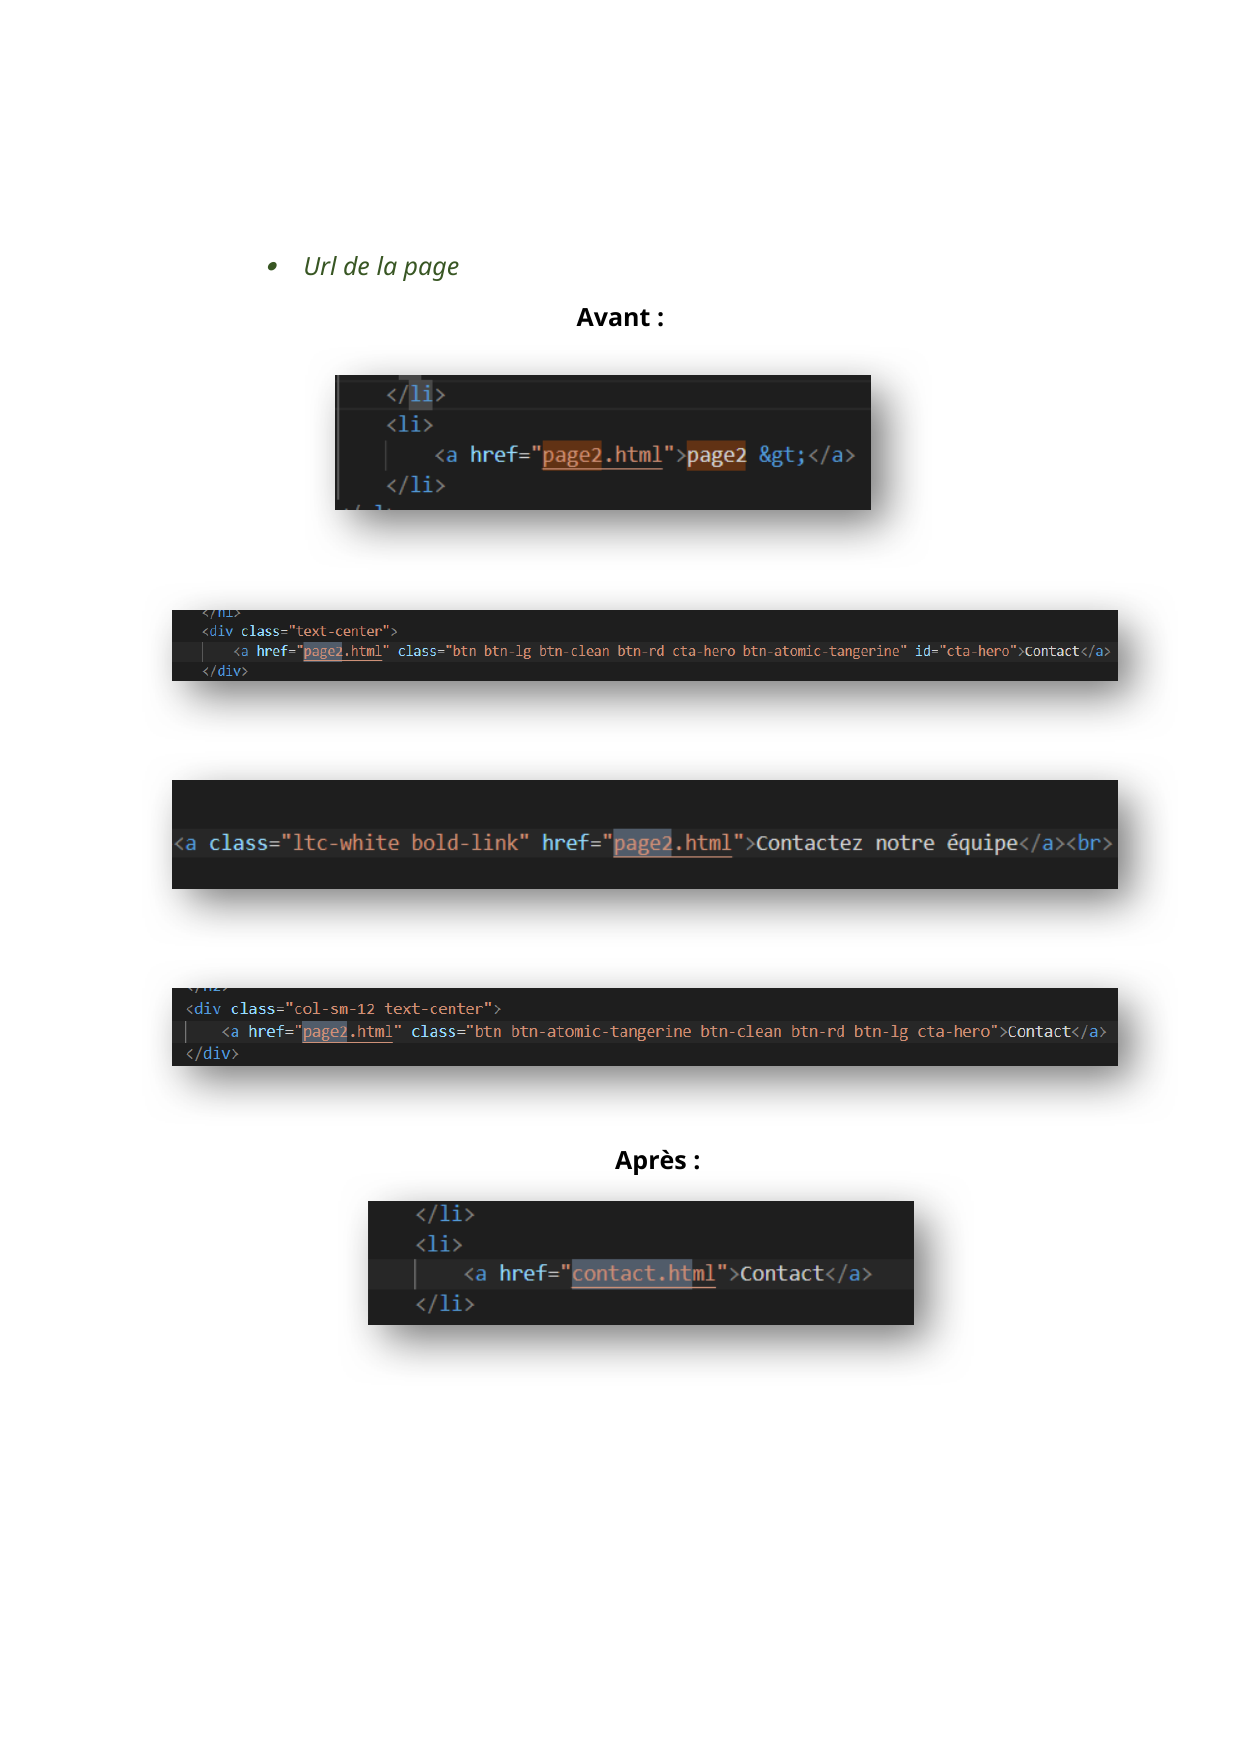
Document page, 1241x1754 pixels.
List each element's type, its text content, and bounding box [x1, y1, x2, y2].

picture [172, 610, 1118, 681]
picture [172, 780, 1118, 889]
list Après : [223, 1143, 1093, 1177]
picture [172, 988, 1118, 1066]
picture [368, 1201, 914, 1325]
text Avant : [148, 300, 1093, 334]
list Url de la page [266, 249, 1093, 283]
picture [335, 375, 871, 510]
